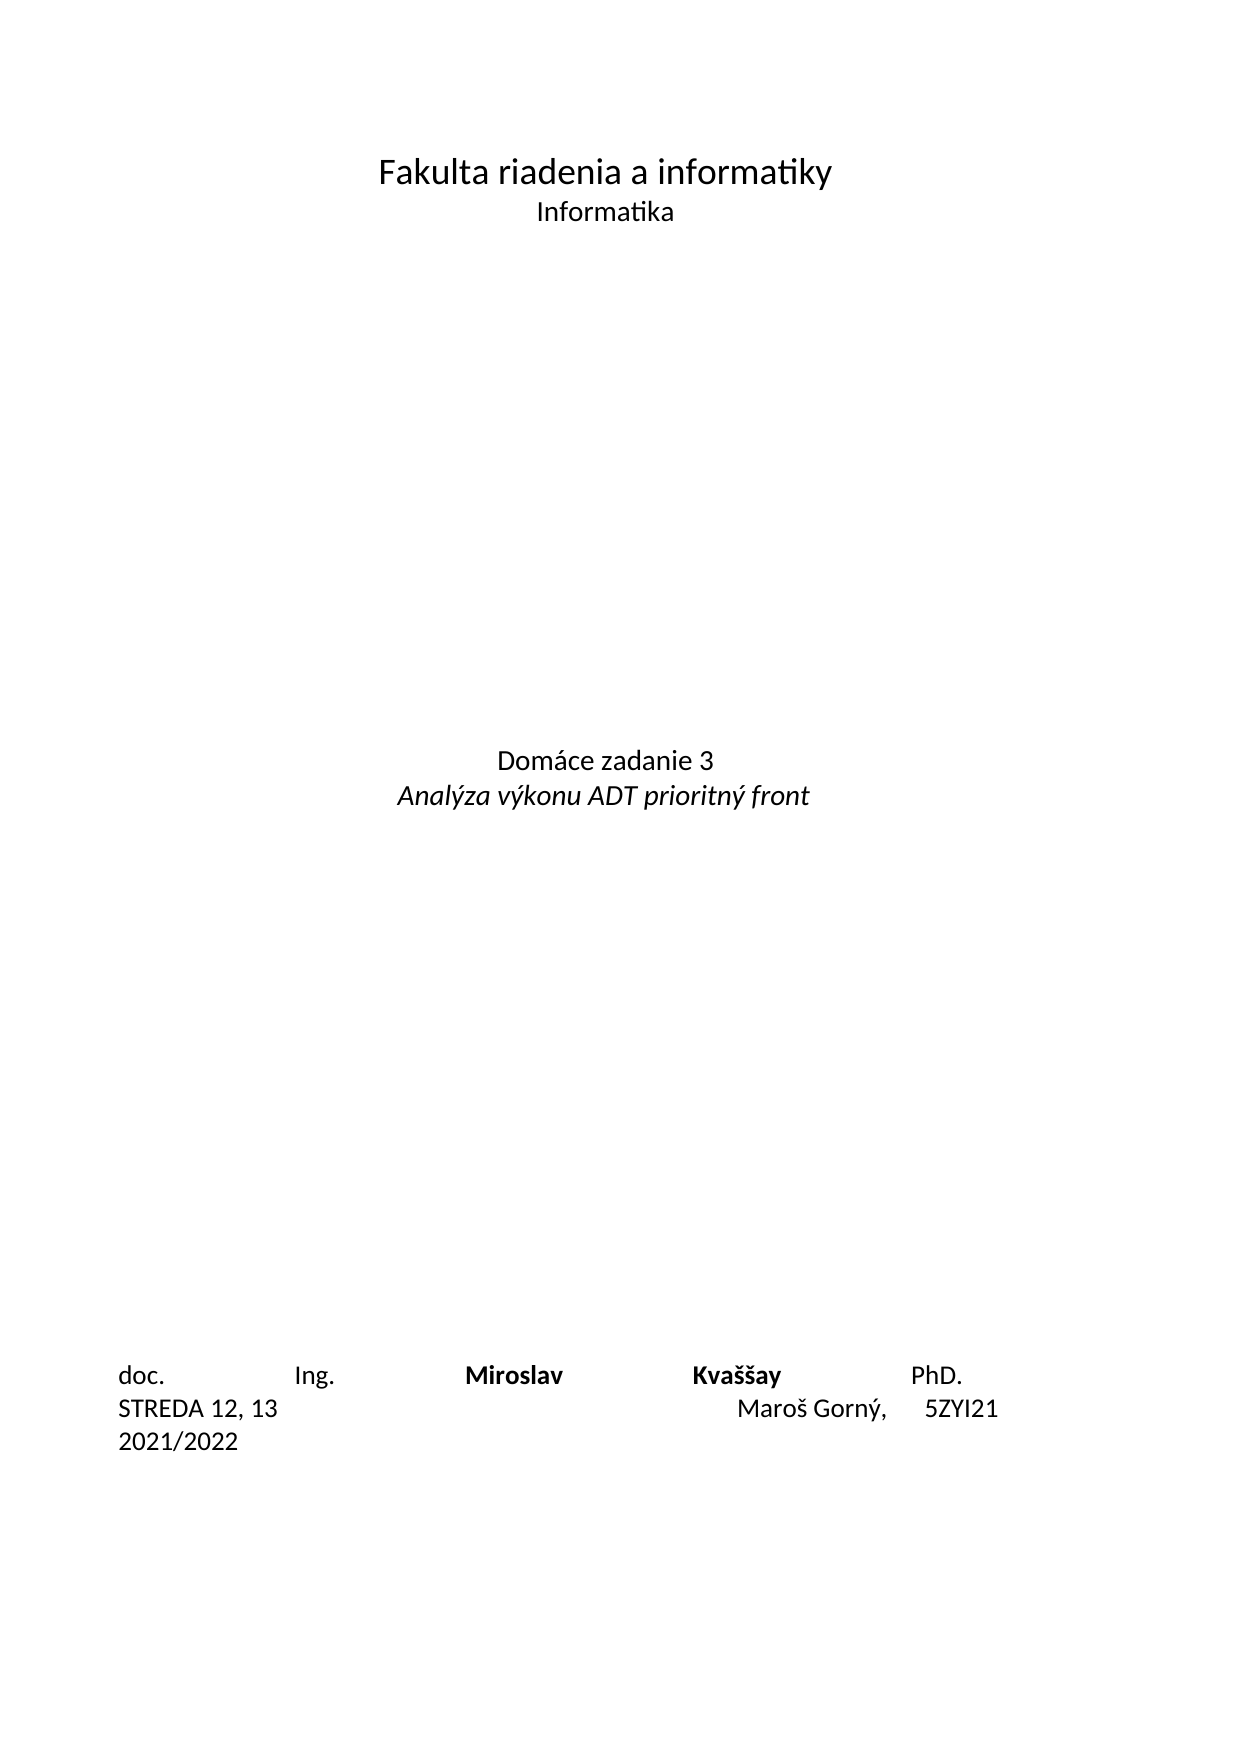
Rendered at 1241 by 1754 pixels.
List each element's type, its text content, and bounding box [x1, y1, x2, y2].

subtitle Domáce zadanie 3 [118, 742, 1092, 777]
title Informatika [118, 193, 1092, 229]
text 2021/2022 [118, 1424, 1092, 1457]
subtitle Analýza výkonu ADT prioritný front [118, 777, 1092, 813]
text doc. Ing. Miroslav Kvaššay PhD. STREDA 12, 13 Maroš Gorný, 5ZYI21 [118, 1358, 1092, 1424]
title Fakulta riadenia a informatiky [118, 148, 1092, 193]
